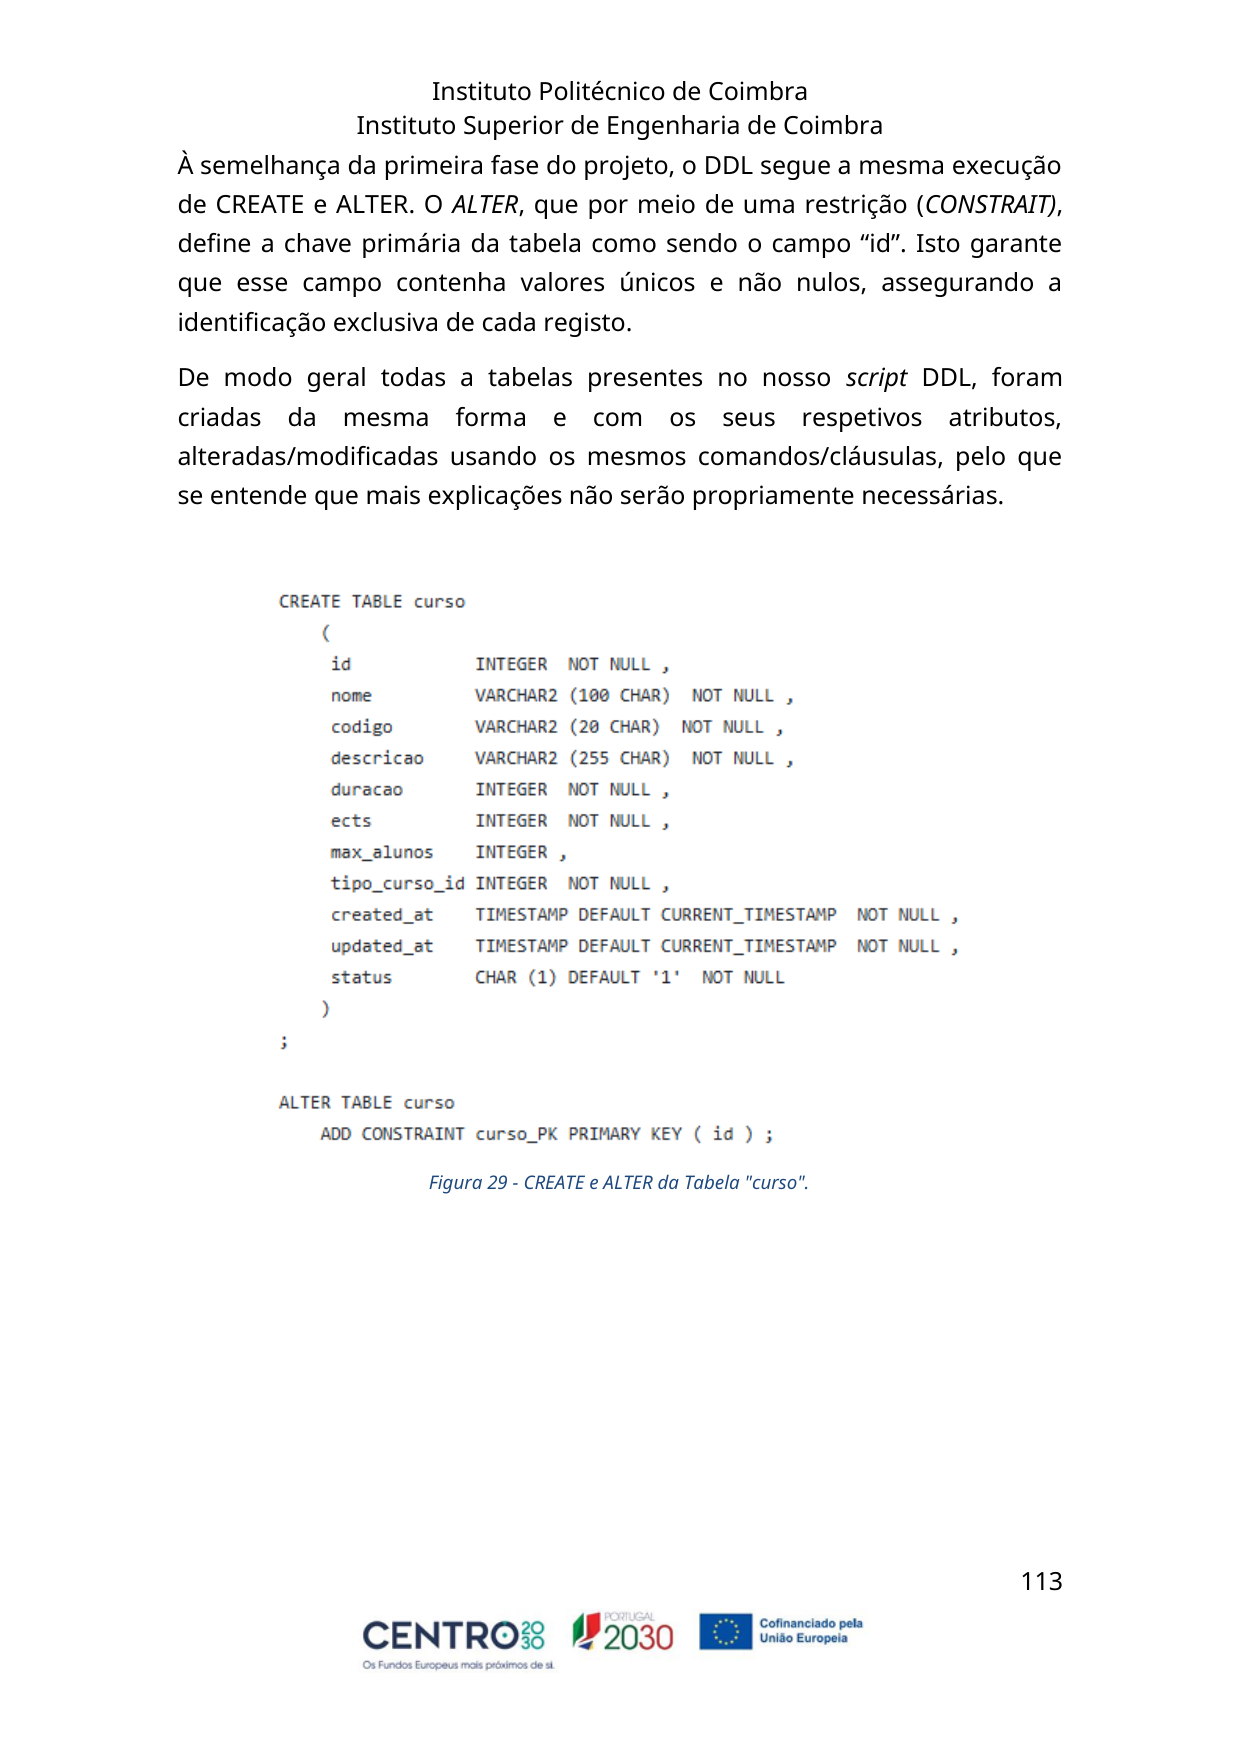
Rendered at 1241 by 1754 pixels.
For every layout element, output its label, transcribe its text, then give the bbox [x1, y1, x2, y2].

text À semelhança da primeira fase do projeto, o DDL segue a mesma execução de CREATE e ALTER. O ALTER, que por meio de uma restrição (CONSTRAIT), define a chave primária da tabela como sendo o campo “id”. Isto garante que esse campo contenha valores únicos e não nulos, assegurando a identificação exclusiva de cada registo. [177, 148, 1063, 338]
picture [270, 589, 971, 1148]
picture [349, 1597, 891, 1681]
text Figura 29 - CREATE e ALTER da Tabela "curso". [177, 1169, 1063, 1194]
text De modo geral todas a tabelas presentes no nosso script DDL, foram criadas da mesma forma e com os seus respetivos atributos, alteradas/modificadas usando os mesmos comandos/cláusulas, pelo que se entende que mais explicações não serão propriamente necessárias. [177, 360, 1063, 512]
